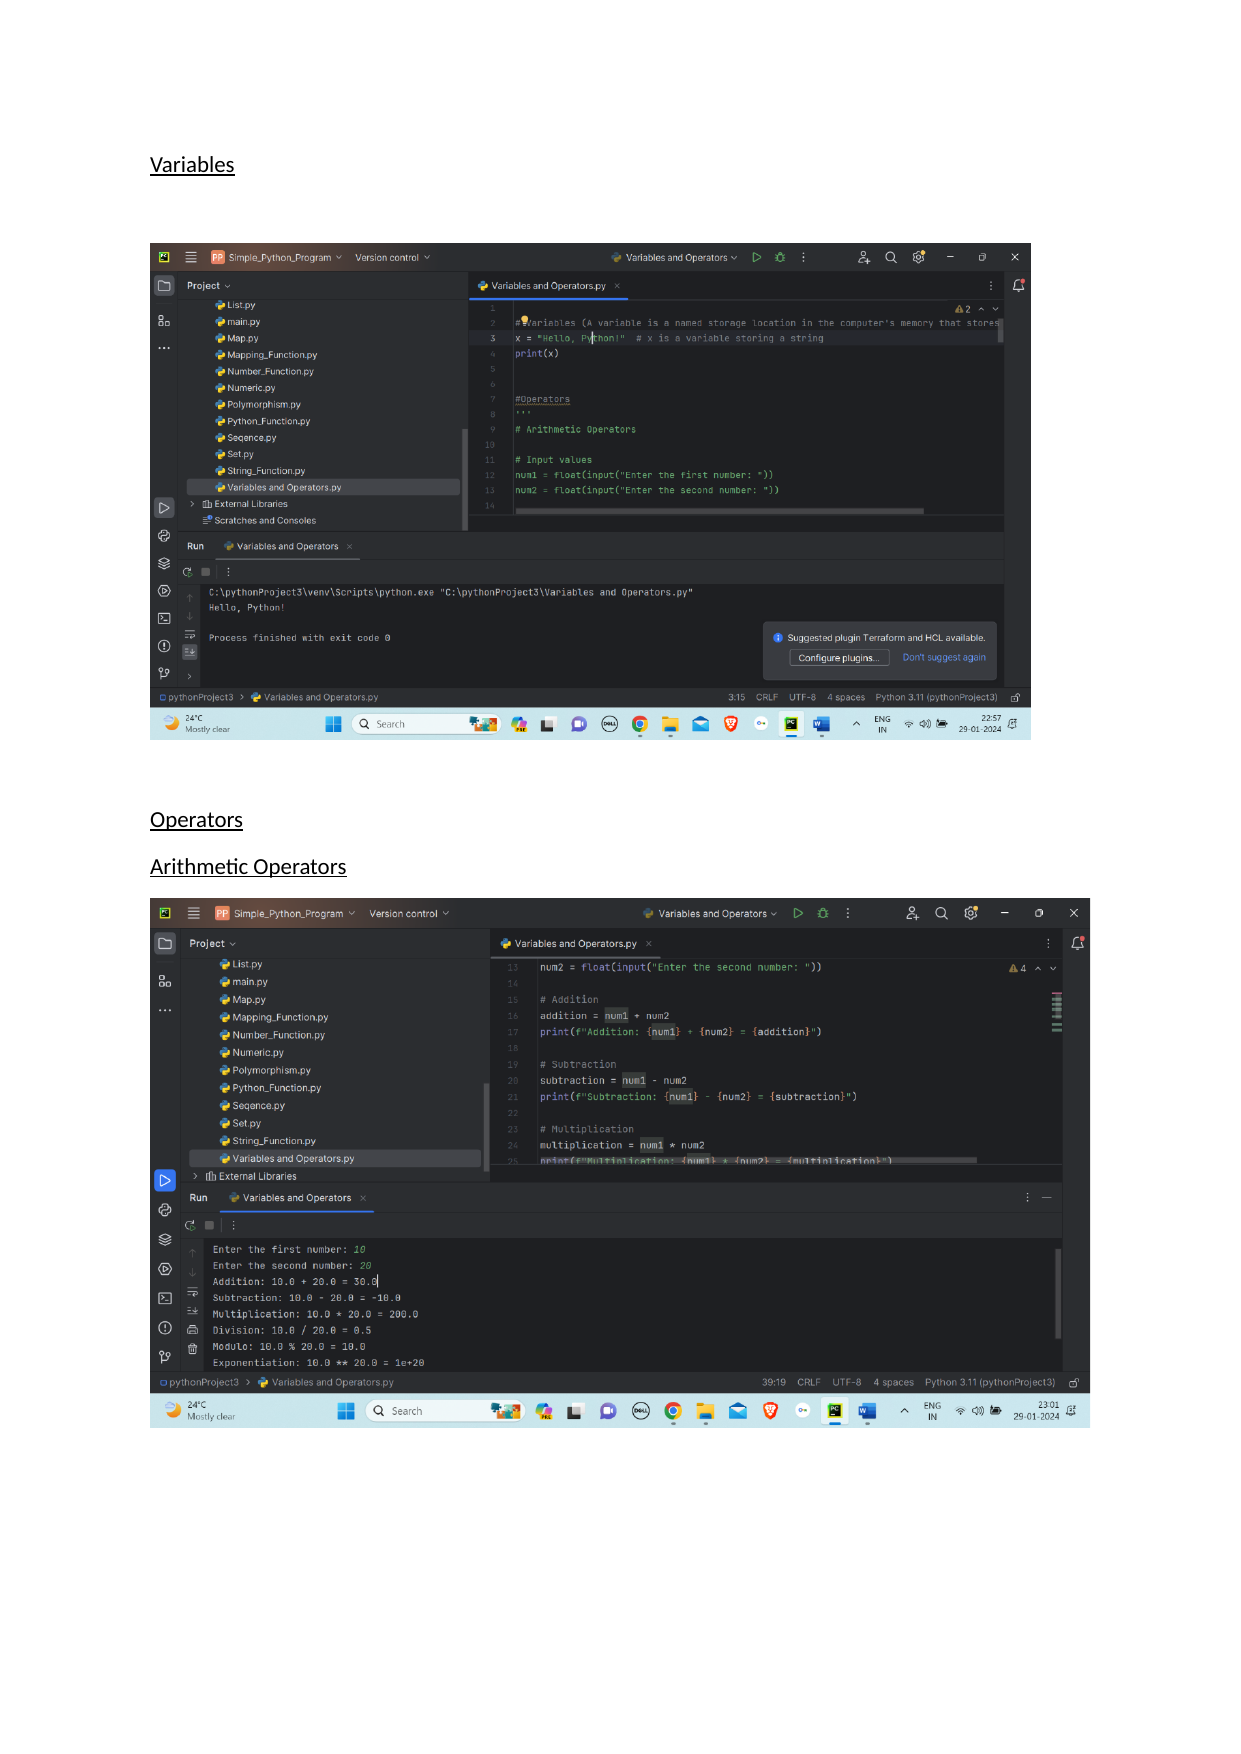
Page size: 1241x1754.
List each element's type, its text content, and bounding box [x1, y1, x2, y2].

picture [150, 898, 1091, 1428]
picture [150, 243, 1031, 740]
text Arithmetic Operators [150, 852, 1090, 880]
text Operators [150, 805, 1090, 833]
text Variables [150, 150, 1090, 178]
